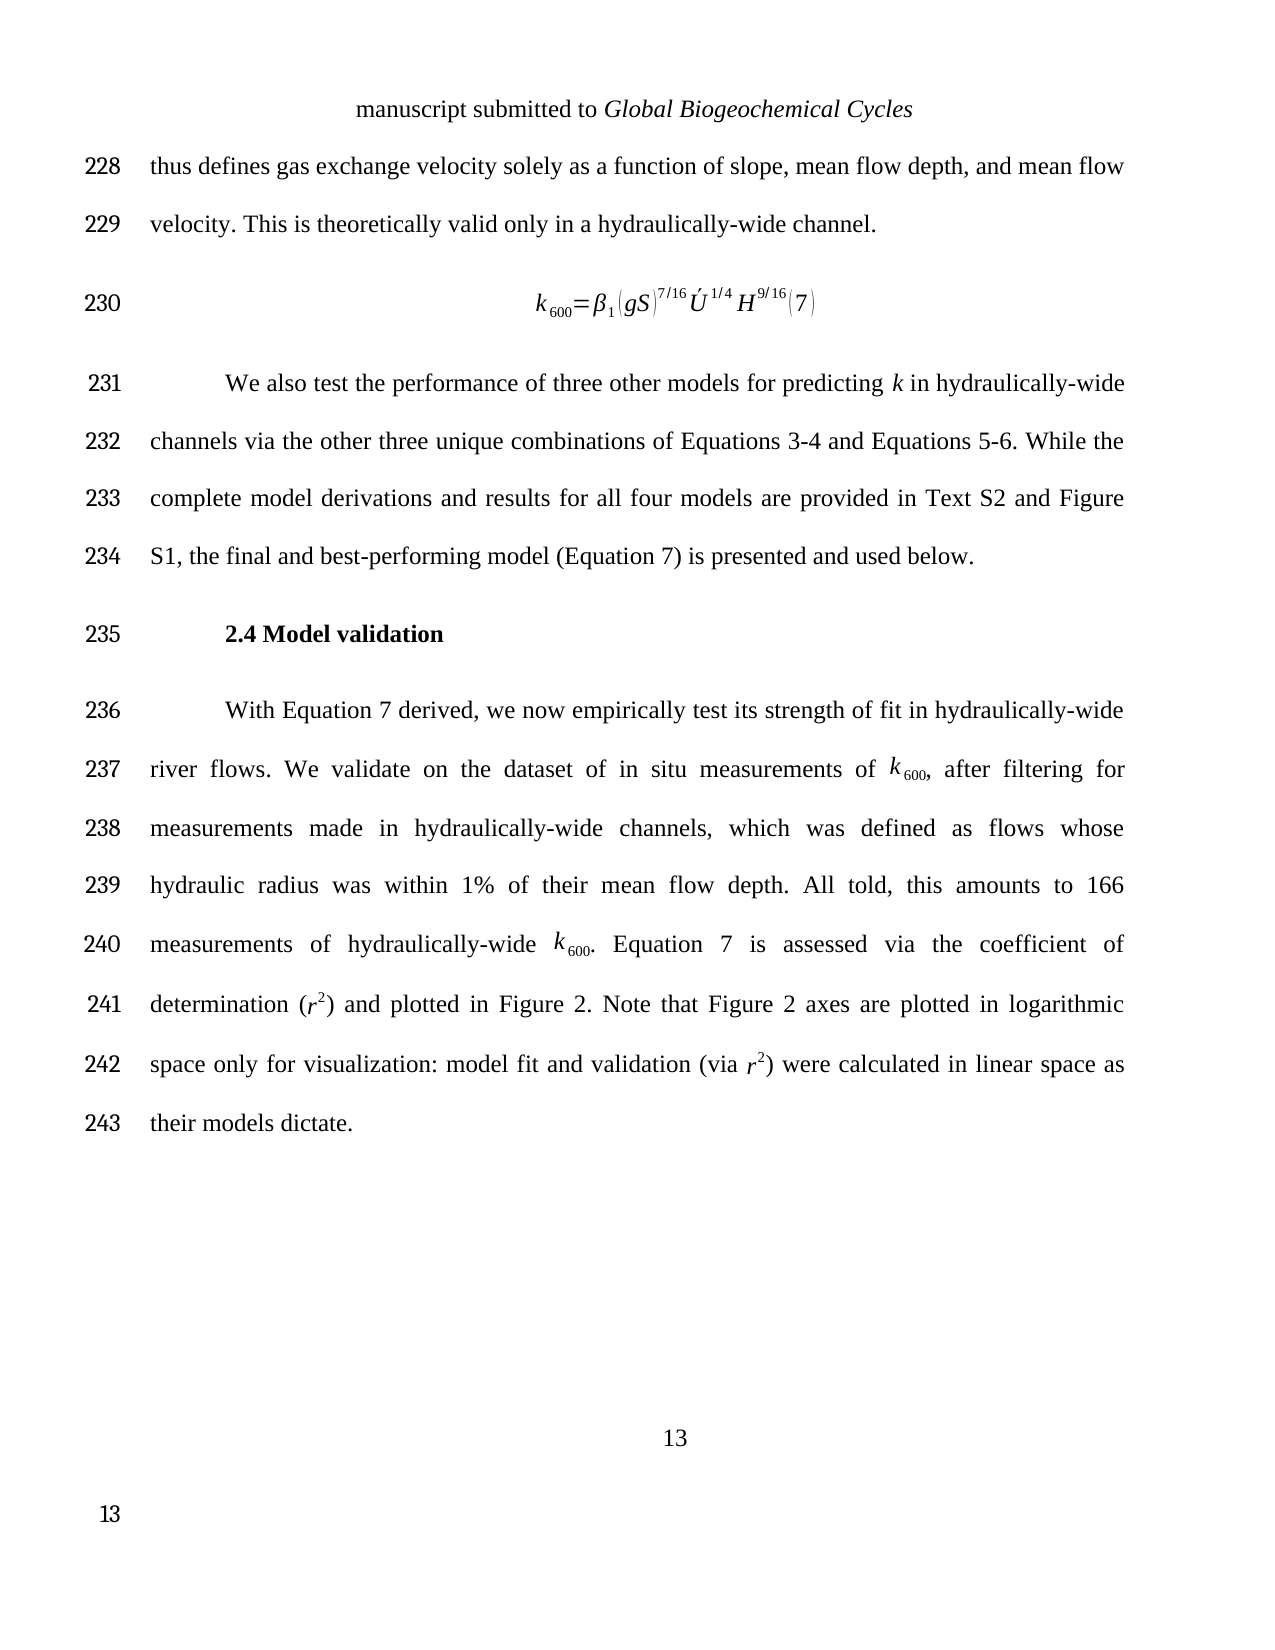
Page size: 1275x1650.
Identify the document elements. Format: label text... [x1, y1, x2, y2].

subtitle 2.4 Model validation [150, 619, 1125, 648]
text With Equation 7 derived, we now empirically test its strength of fit in hydraulically-wide river flows. We validate on the dataset of in situ measurements of , after filtering for measurements made in hydraulically-wide channels, which was defined as flows whose hydraulic radius was within 1% of their mean flow depth. All told, this amounts to 166 measurements of hydraulically-wide . Equation 7 is assessed via the coefficient of determination () and plotted in Figure 2. Note that Figure 2 axes are plotted in logarithmic space only for visualization: model fit and validation (via ) were calculated in linear space as their models dictate. [150, 695, 1125, 1137]
text We also test the performance of three other models for predicting k in hydraulically-wide channels via the other three unique combinations of Equations 3-4 and Equations 5-6. While the complete model derivations and results for all four models are provided in Text S2 and Figure S1, the final and best-performing model (Equation 7) is presented and used below. [150, 368, 1125, 569]
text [150, 151, 1125, 237]
